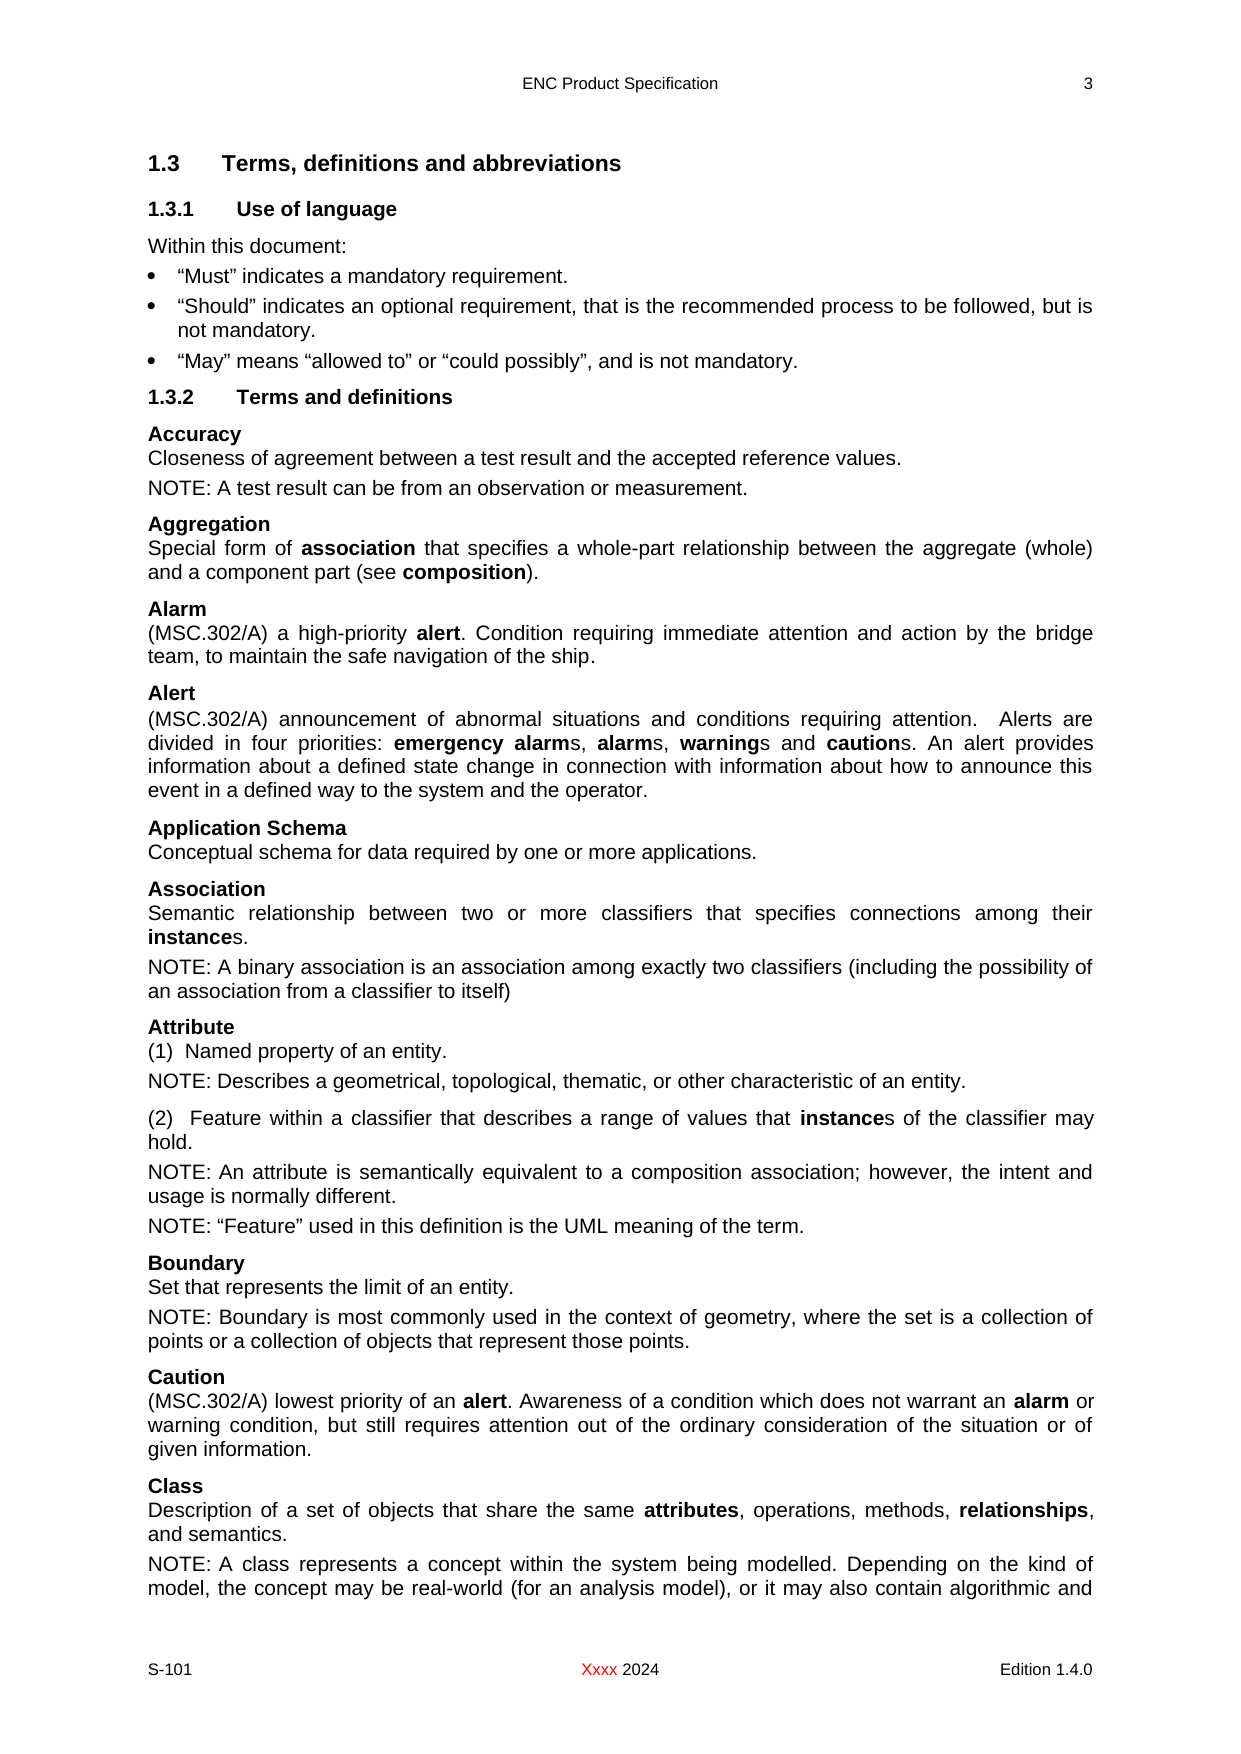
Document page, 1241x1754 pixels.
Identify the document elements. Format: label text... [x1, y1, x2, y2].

text Conceptual schema for data required by one or more applications. [148, 840, 1094, 864]
text Description of a set of objects that share the same attributes, operations, methods, relationships, and semantics. [148, 1497, 1094, 1545]
text Alarm [148, 596, 1094, 620]
subtitle Terms, definitions and abbreviations [148, 150, 1094, 176]
subtitle Terms and definitions [148, 385, 1094, 409]
text (MSC.302/A) lowest priority of an alert. Awareness of a condition which does not warrant an alarm or warning condition, but still requires attention out of the ordinary consideration of the situation or of given information. [148, 1389, 1094, 1461]
text (MSC.302/A) announcement of abnormal situations and conditions requiring attention. Alerts are divided in four priorities: emergency alarms, alarms, warnings and cautions. An alert provides information about a defined state change in connection with information about how to announce this event in a defined way to the system and the operator. [148, 706, 1094, 802]
text NOTE: Boundary is most commonly used in the context of geometry, where the set is a collection of points or a collection of objects that represent those points. [148, 1305, 1094, 1353]
text Semantic relationship between two or more classifiers that specifies connections among their instances. [148, 901, 1094, 948]
list “Should” indicates an optional requirement, that is the recommended process to be followed, but is not mandatory. [148, 294, 1094, 342]
text Within this document: [148, 234, 1094, 258]
text Application Schema [148, 816, 1094, 840]
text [148, 1552, 1094, 1599]
text Caution [148, 1365, 1094, 1389]
text Class [148, 1473, 1094, 1497]
text Alert [148, 681, 1094, 705]
text Special form of association that specifies a whole-part relationship between the aggregate (whole) and a component part (see composition). [148, 536, 1094, 584]
text Aggregation [148, 512, 1094, 536]
text Accuracy [148, 421, 1094, 445]
text (MSC.302/A) a high-priority alert. Condition requiring immediate attention and action by the bridge team, to maintain the safe navigation of the ship. [148, 620, 1094, 668]
subtitle Use of language [148, 197, 1094, 221]
text NOTE: An attribute is semantically equivalent to a composition association; however, the intent and usage is normally different. [148, 1160, 1094, 1208]
list “May” means “allowed to” or “could possibly”, and is not mandatory. [148, 348, 1094, 372]
list “Must” indicates a mandatory requirement. [148, 264, 1094, 288]
text Closeness of agreement between a test result and the accepted reference values. [148, 445, 1094, 469]
text Boundary [148, 1251, 1094, 1274]
text (2) Feature within a classifier that describes a range of values that instances of the classifier may hold. [148, 1106, 1094, 1154]
text NOTE: A binary association is an association among exactly two classifiers (including the possibility of an association from a classifier to itself) [148, 955, 1094, 1003]
text Association [148, 877, 1094, 901]
text NOTE: Describes a geometrical, topological, thematic, or other characteristic of an entity. [148, 1069, 1094, 1093]
text NOTE: A test result can be from an observation or measurement. [148, 476, 1094, 499]
text NOTE: “Feature” used in this definition is the UML meaning of the term. [148, 1214, 1094, 1238]
text Set that represents the limit of an entity. [148, 1274, 1094, 1298]
text Attribute [148, 1015, 1094, 1039]
text (1) Named property of an entity. [148, 1039, 1094, 1063]
